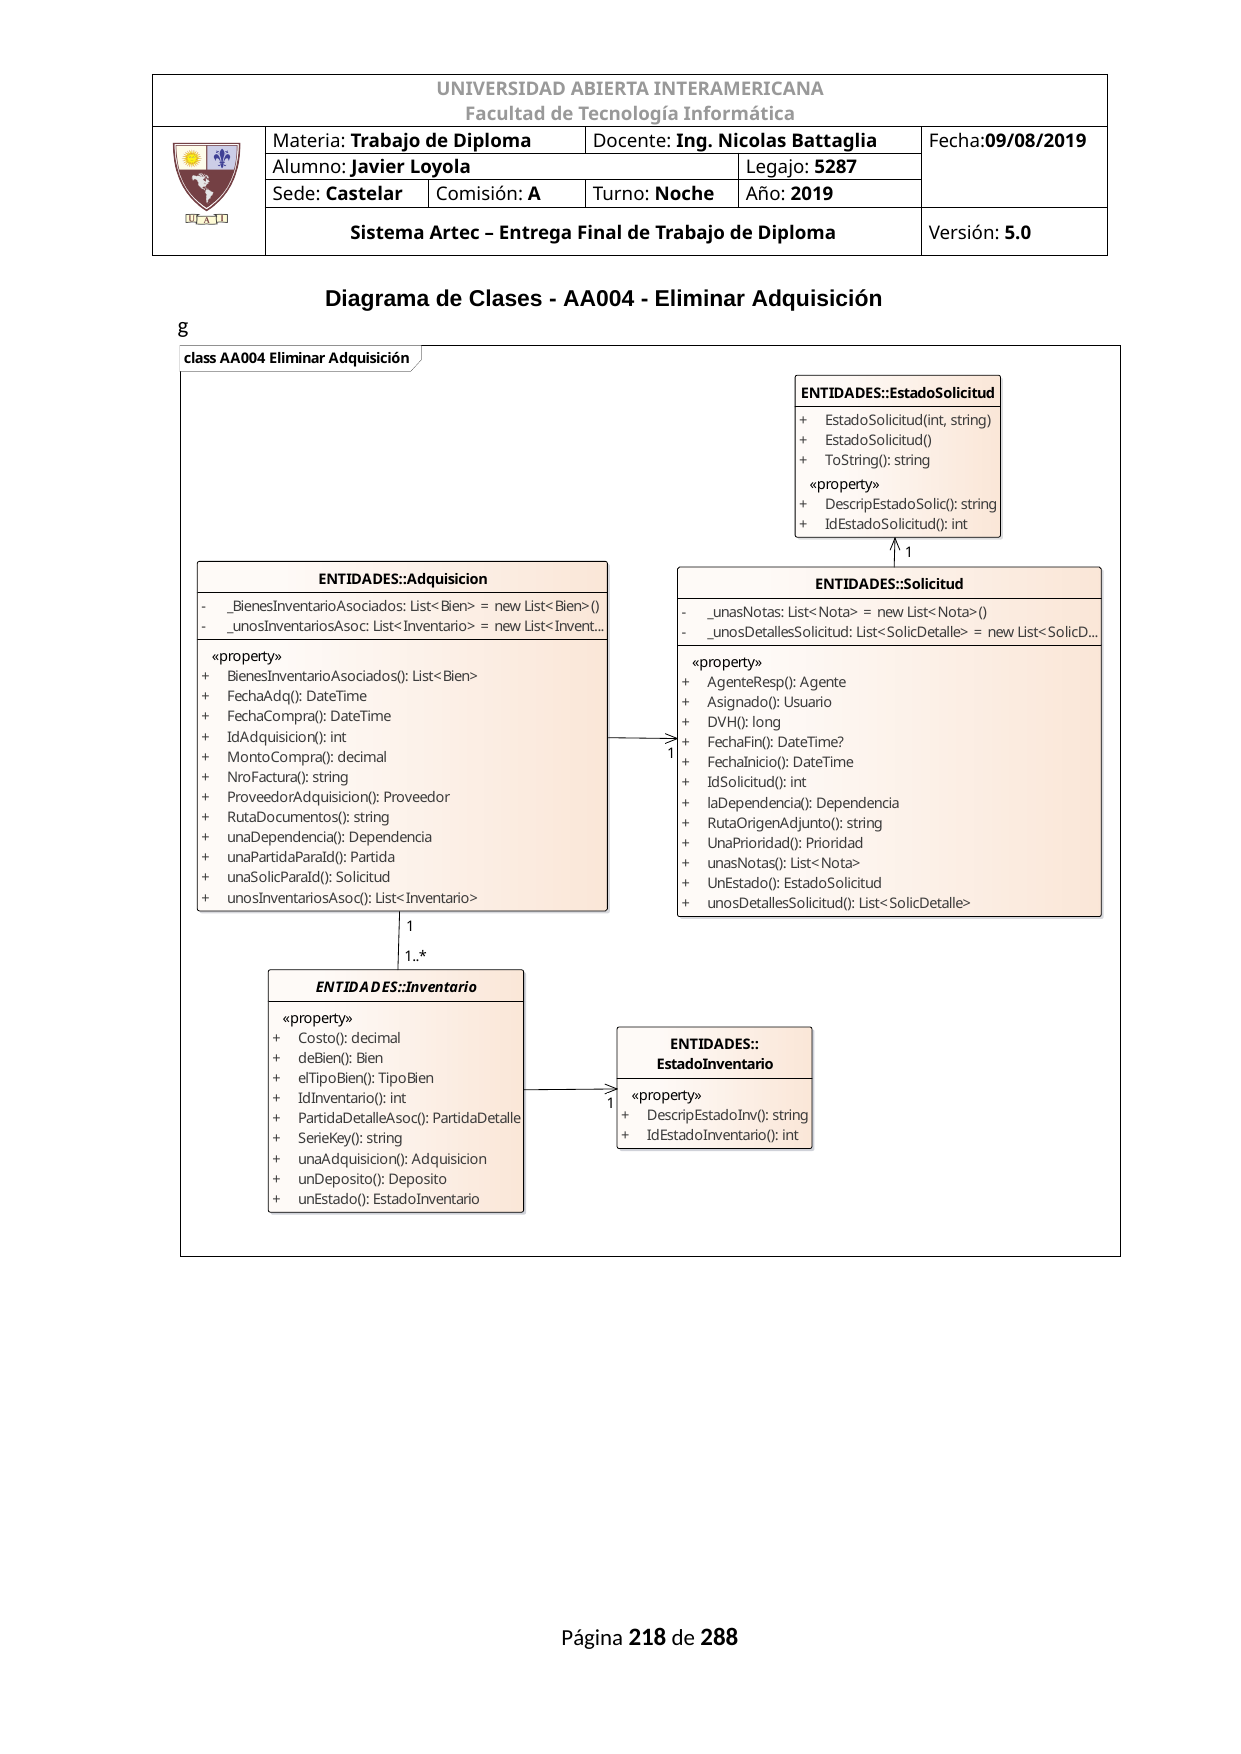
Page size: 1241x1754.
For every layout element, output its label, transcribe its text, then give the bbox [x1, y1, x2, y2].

picture [157, 136, 257, 228]
text Diagrama de Clases - AA004 - Eliminar Adquisición [251, 284, 1122, 311]
text g [177, 311, 1122, 1258]
